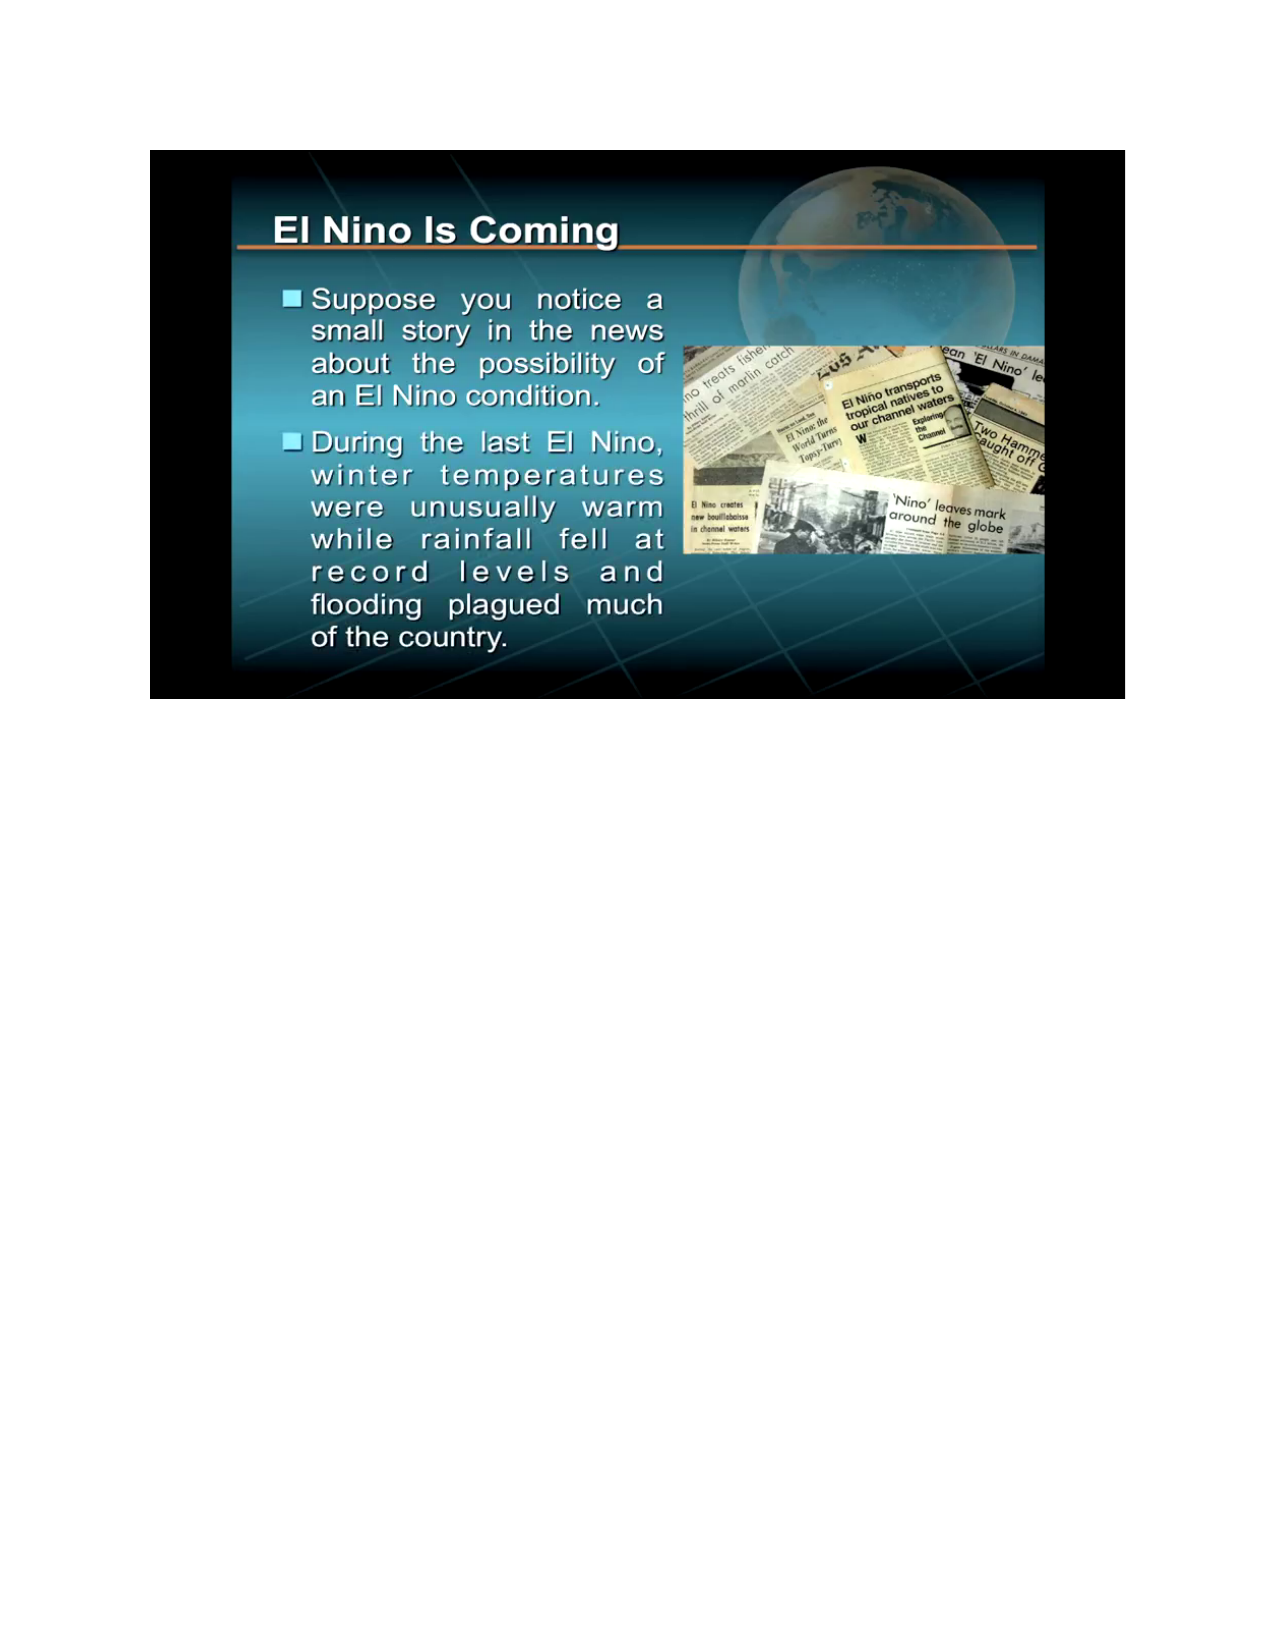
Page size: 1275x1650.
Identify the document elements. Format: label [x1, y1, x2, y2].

picture [150, 150, 1125, 699]
